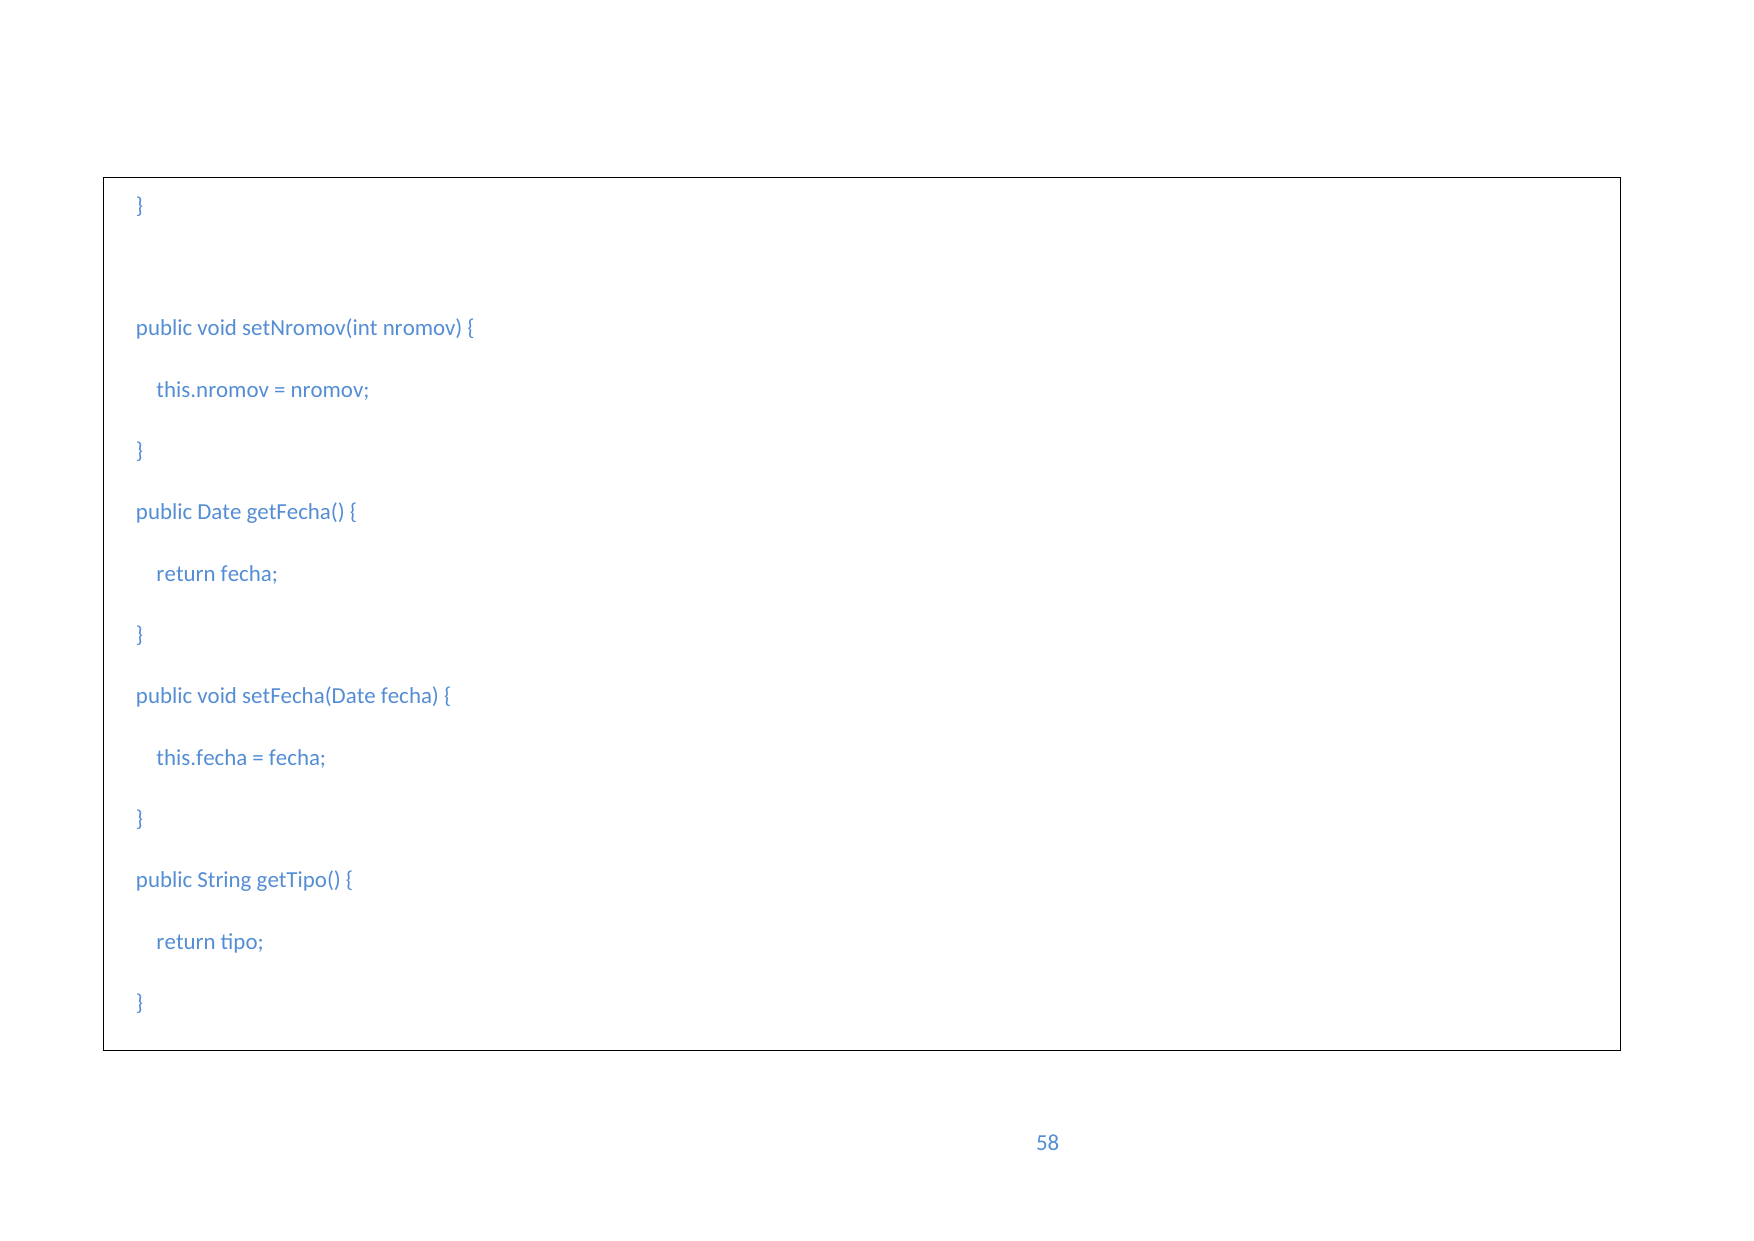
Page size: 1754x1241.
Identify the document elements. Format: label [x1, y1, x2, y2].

table_header [104, 178, 1620, 1050]
